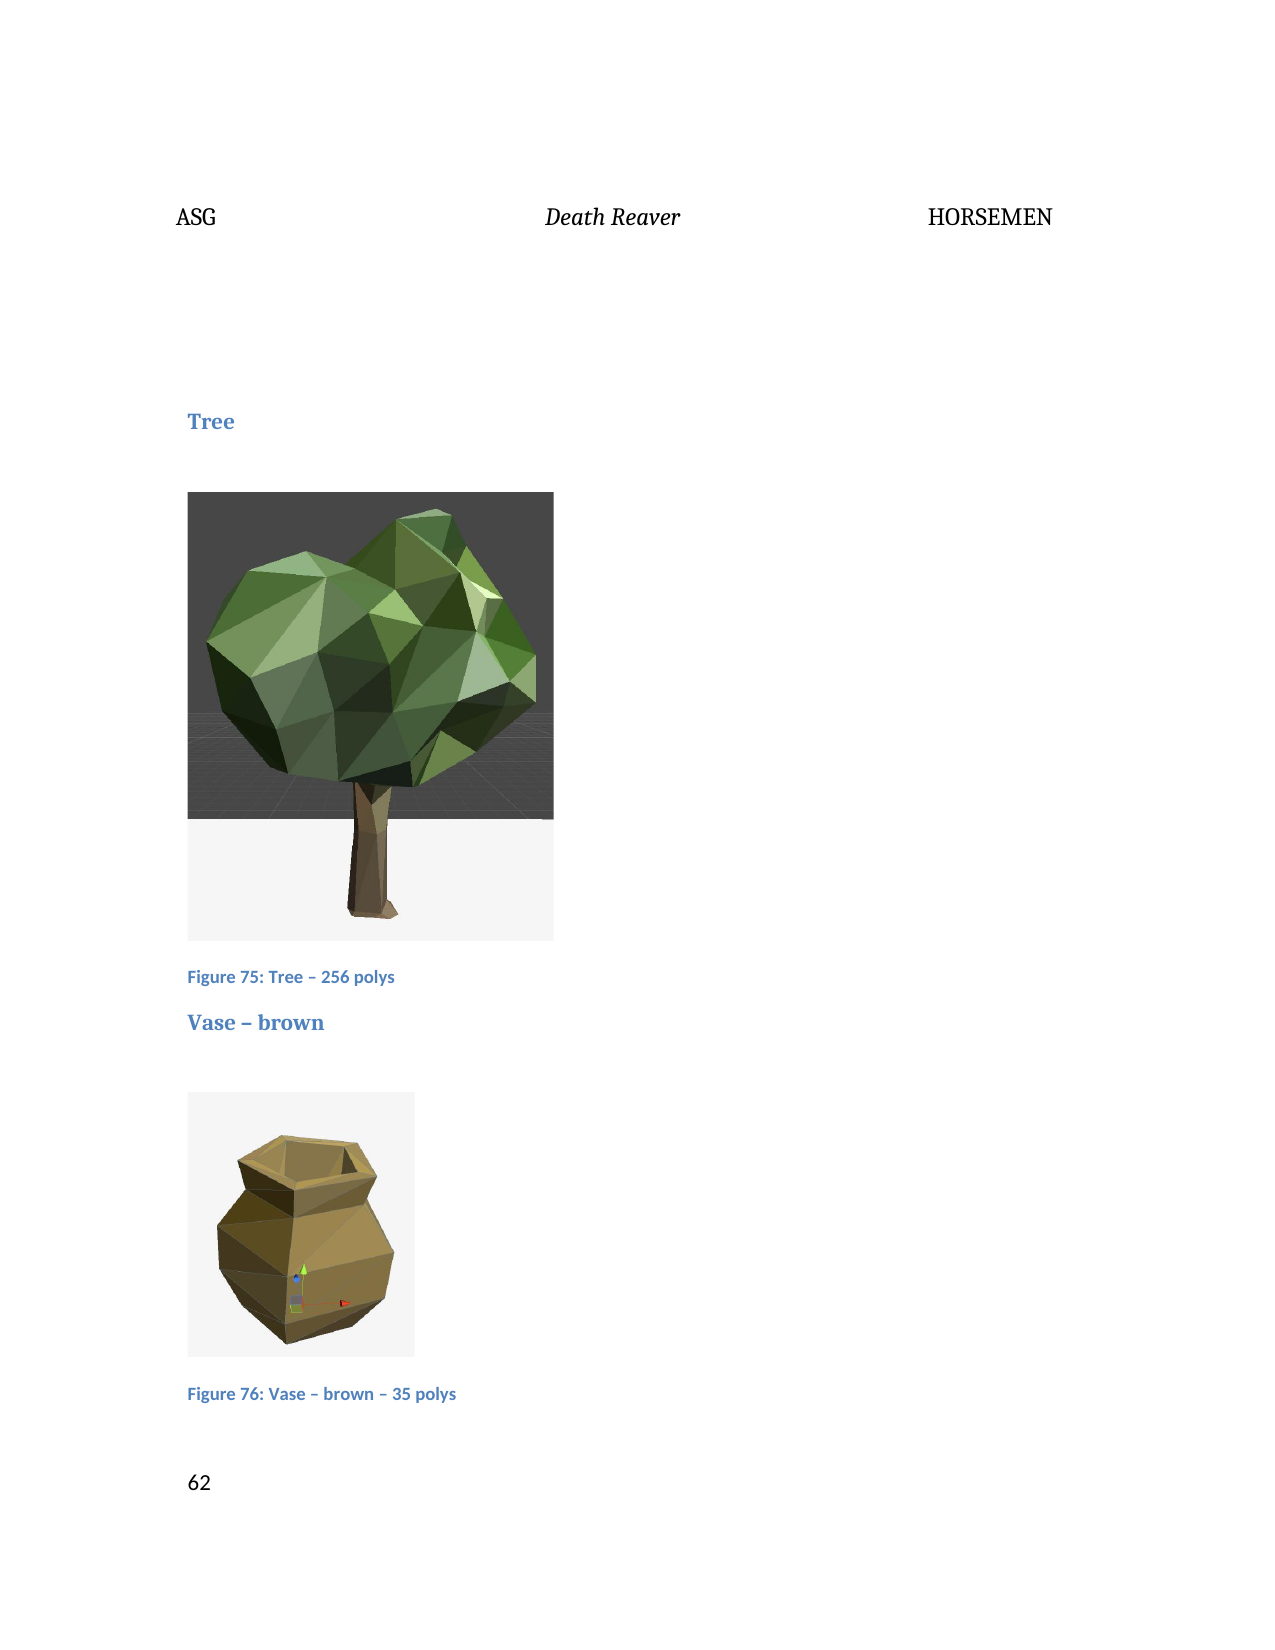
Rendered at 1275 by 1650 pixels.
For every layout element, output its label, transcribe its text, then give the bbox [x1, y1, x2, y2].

subtitle Tree [187, 409, 1087, 435]
subtitle Vase – brown [187, 1009, 1087, 1036]
picture [187, 492, 554, 941]
picture [187, 1092, 415, 1357]
